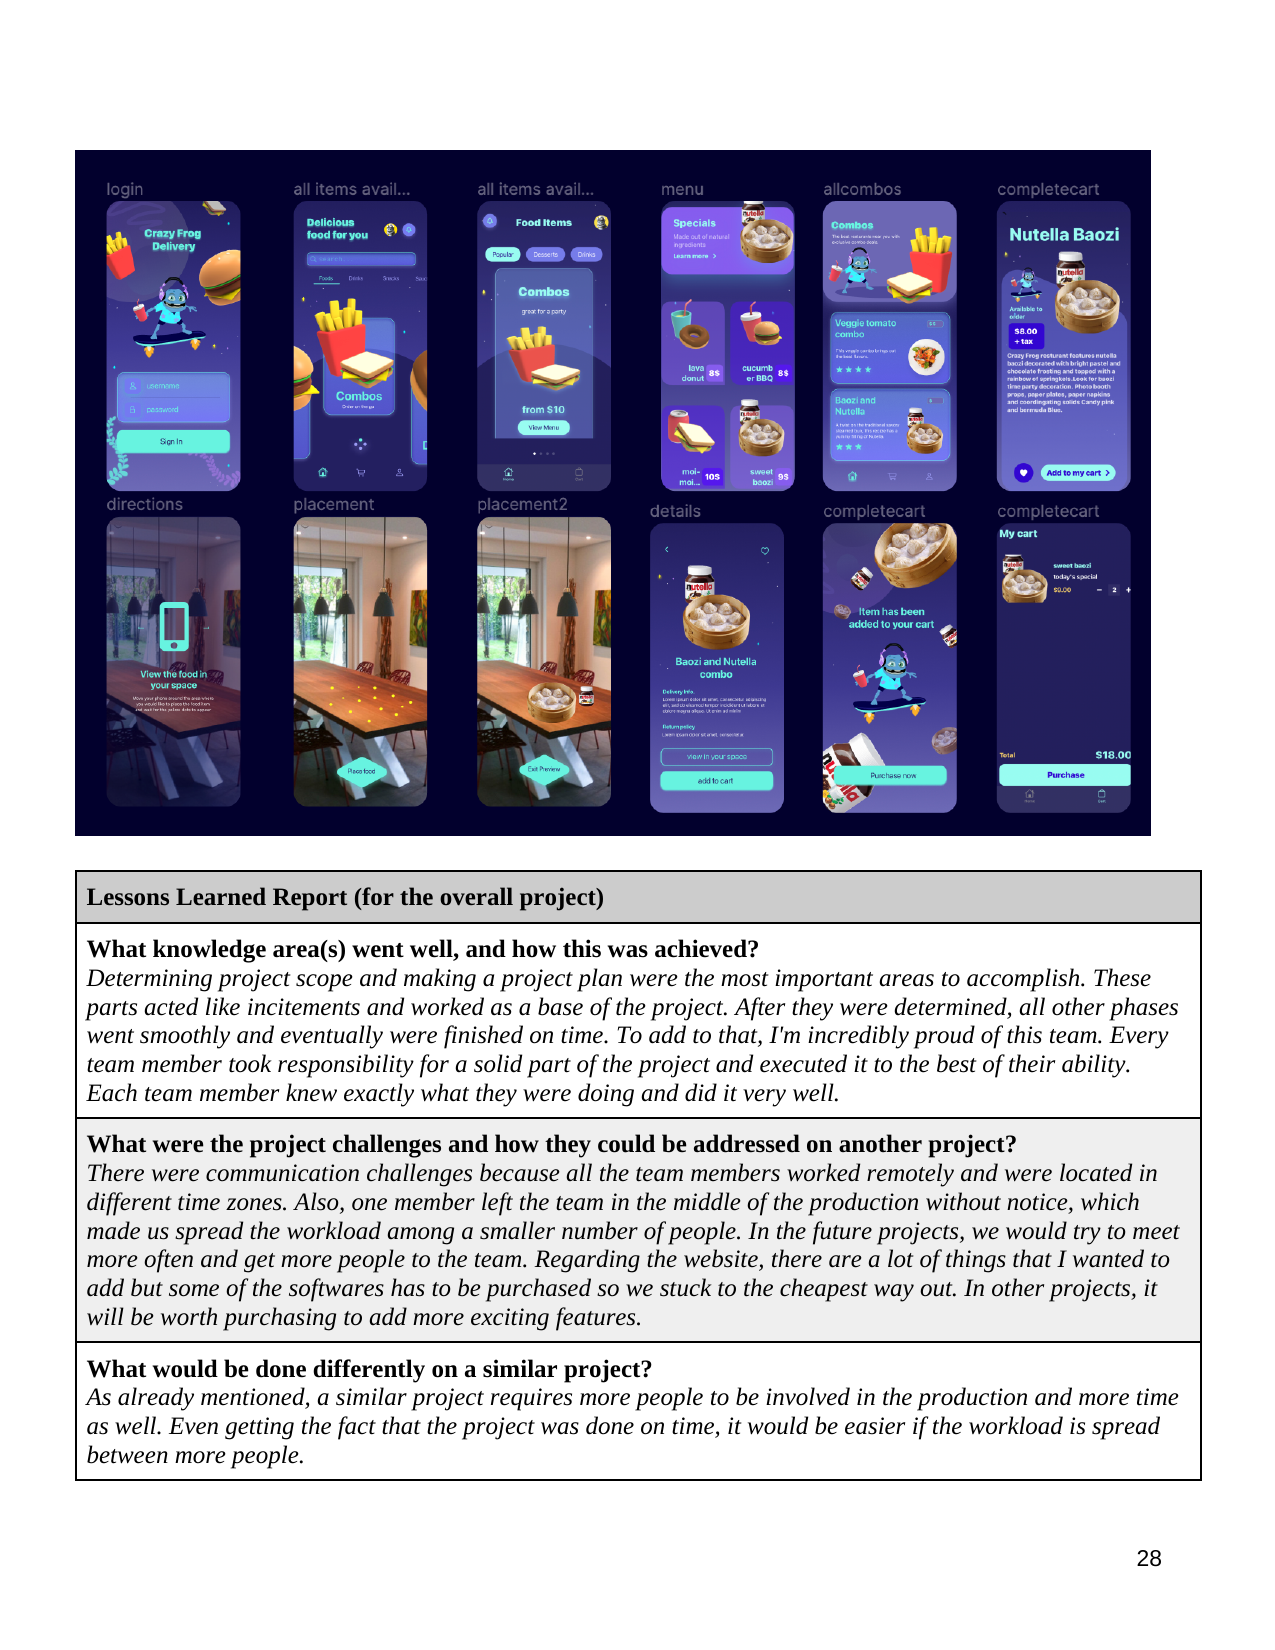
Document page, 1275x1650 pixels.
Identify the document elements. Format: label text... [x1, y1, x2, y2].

picture [75, 150, 1151, 836]
table_cell What would be done differently on a similar project? As already mentioned, a similar project requires more people to be involved in the production and more time as well. Even getting the fact that the project was done on time, it would be easier if the workload is spread between more people. [77, 1343, 1200, 1479]
table_header Lessons Learned Report (for the overall project) [77, 872, 1200, 922]
table_cell What knowledge area(s) went well, and how this was achieved? Determining project scope and making a project plan were the most important areas to accomplish. These parts acted like incitements and worked as a base of the project. After they were determined, all other phases went smoothly and eventually were finished on time. To add to that, I'm incredibly proud of this team. Every team member took responsibility for a solid part of the project and executed it to the best of their ability. Each team member knew exactly what they were doing and did it very well. [77, 924, 1200, 1117]
table_cell What were the project challenges and how they could be addressed on another project? There were communication challenges because all the team members worked remotely and were located in different time zones. Also, one member left the team in the middle of the production without notice, which made us spread the workload among a smaller number of people. In the future projects, we would try to meet more often and get more people to the team. Regarding the website, there are a lot of things that I wanted to add but some of the softwares has to be purchased so we stuck to the cheapest way out. In other projects, it will be worth purchasing to add more exciting features. [77, 1119, 1200, 1341]
